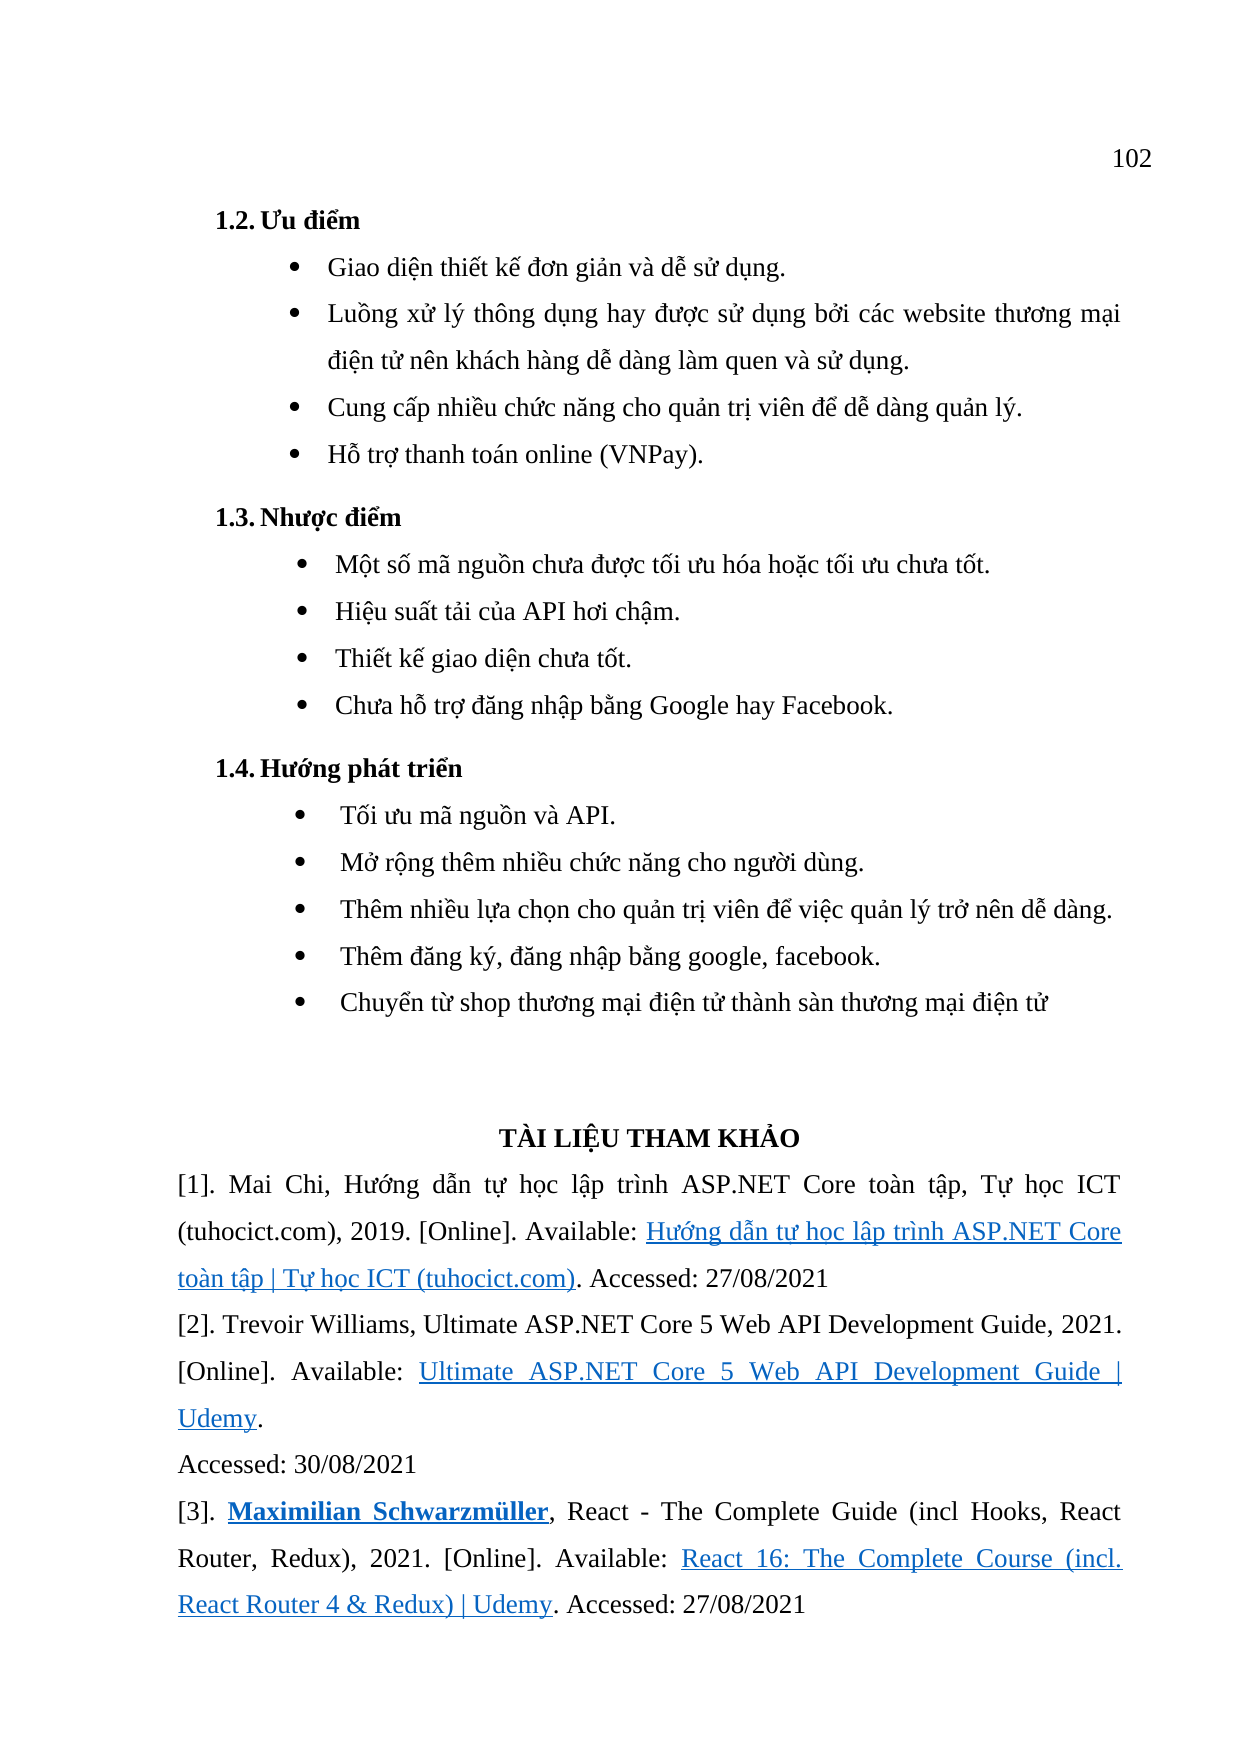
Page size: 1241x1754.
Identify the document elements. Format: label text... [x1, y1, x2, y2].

list Hiệu suất tải của API hơi chậm. [297, 595, 1122, 626]
list Luồng xử lý thông dụng hay được sử dụng bởi các website thương mại điện tử nên khách hàng dễ dàng làm quen và sử dụng. [290, 298, 1122, 376]
list Giao diện thiết kế đơn giản và dễ sử dụng. [290, 251, 1122, 282]
subtitle Hướng phát triển [215, 752, 1122, 783]
list Mở rộng thêm nhiều chức năng cho người dùng. [295, 846, 1122, 877]
list Tối ưu mã nguồn và API. [295, 799, 1122, 830]
list Một số mã nguồn chưa được tối ưu hóa hoặc tối ưu chưa tốt. [297, 548, 1122, 579]
list Chưa hỗ trợ đăng nhập bằng Google hay Facebook. [297, 689, 1122, 720]
text [3]. Maximilian Schwarzmüller, React - The Complete Guide (incl Hooks, React Router, Redux), 2021. [Online]. Available: React 16: The Complete Course (incl. React Router 4 & Redux) | Udemy. Accessed: 27/08/2021 [177, 1495, 1122, 1619]
list Thiết kế giao diện chưa tốt. [297, 642, 1122, 673]
list Cung cấp nhiều chức năng cho quản trị viên để dễ dàng quản lý. [290, 391, 1122, 422]
list Hỗ trợ thanh toán online (VNPay). [290, 438, 1122, 469]
list Thêm nhiều lựa chọn cho quản trị viên để việc quản lý trở nên dễ dàng. [295, 893, 1122, 924]
text Accessed: 30/08/2021 [177, 1448, 1122, 1479]
subtitle TÀI LIỆU THAM KHẢO [177, 1122, 1122, 1153]
list Thêm đăng ký, đăng nhập bằng google, facebook. [295, 939, 1122, 971]
text [2]. Trevoir Williams, Ultimate ASP.NET Core 5 Web API Development Guide, 2021. [Online]. Available: Ultimate ASP.NET Core 5 Web API Development Guide | Udemy. [177, 1308, 1122, 1433]
subtitle Nhược điểm [215, 501, 1122, 533]
subtitle Ưu điểm [215, 204, 1122, 235]
list Chuyển từ shop thương mại điện tử thành sàn thương mại điện tử [295, 986, 1122, 1018]
text [1]. Mai Chi, Hướng dẫn tự học lập trình ASP.NET Core toàn tập, Tự học ICT (tuhocict.com), 2019. [Online]. Available: Hướng dẫn tự học lập trình ASP.NET Core toàn tập | Tự học ICT (tuhocict.com). Accessed: 27/08/2021 [177, 1168, 1122, 1293]
